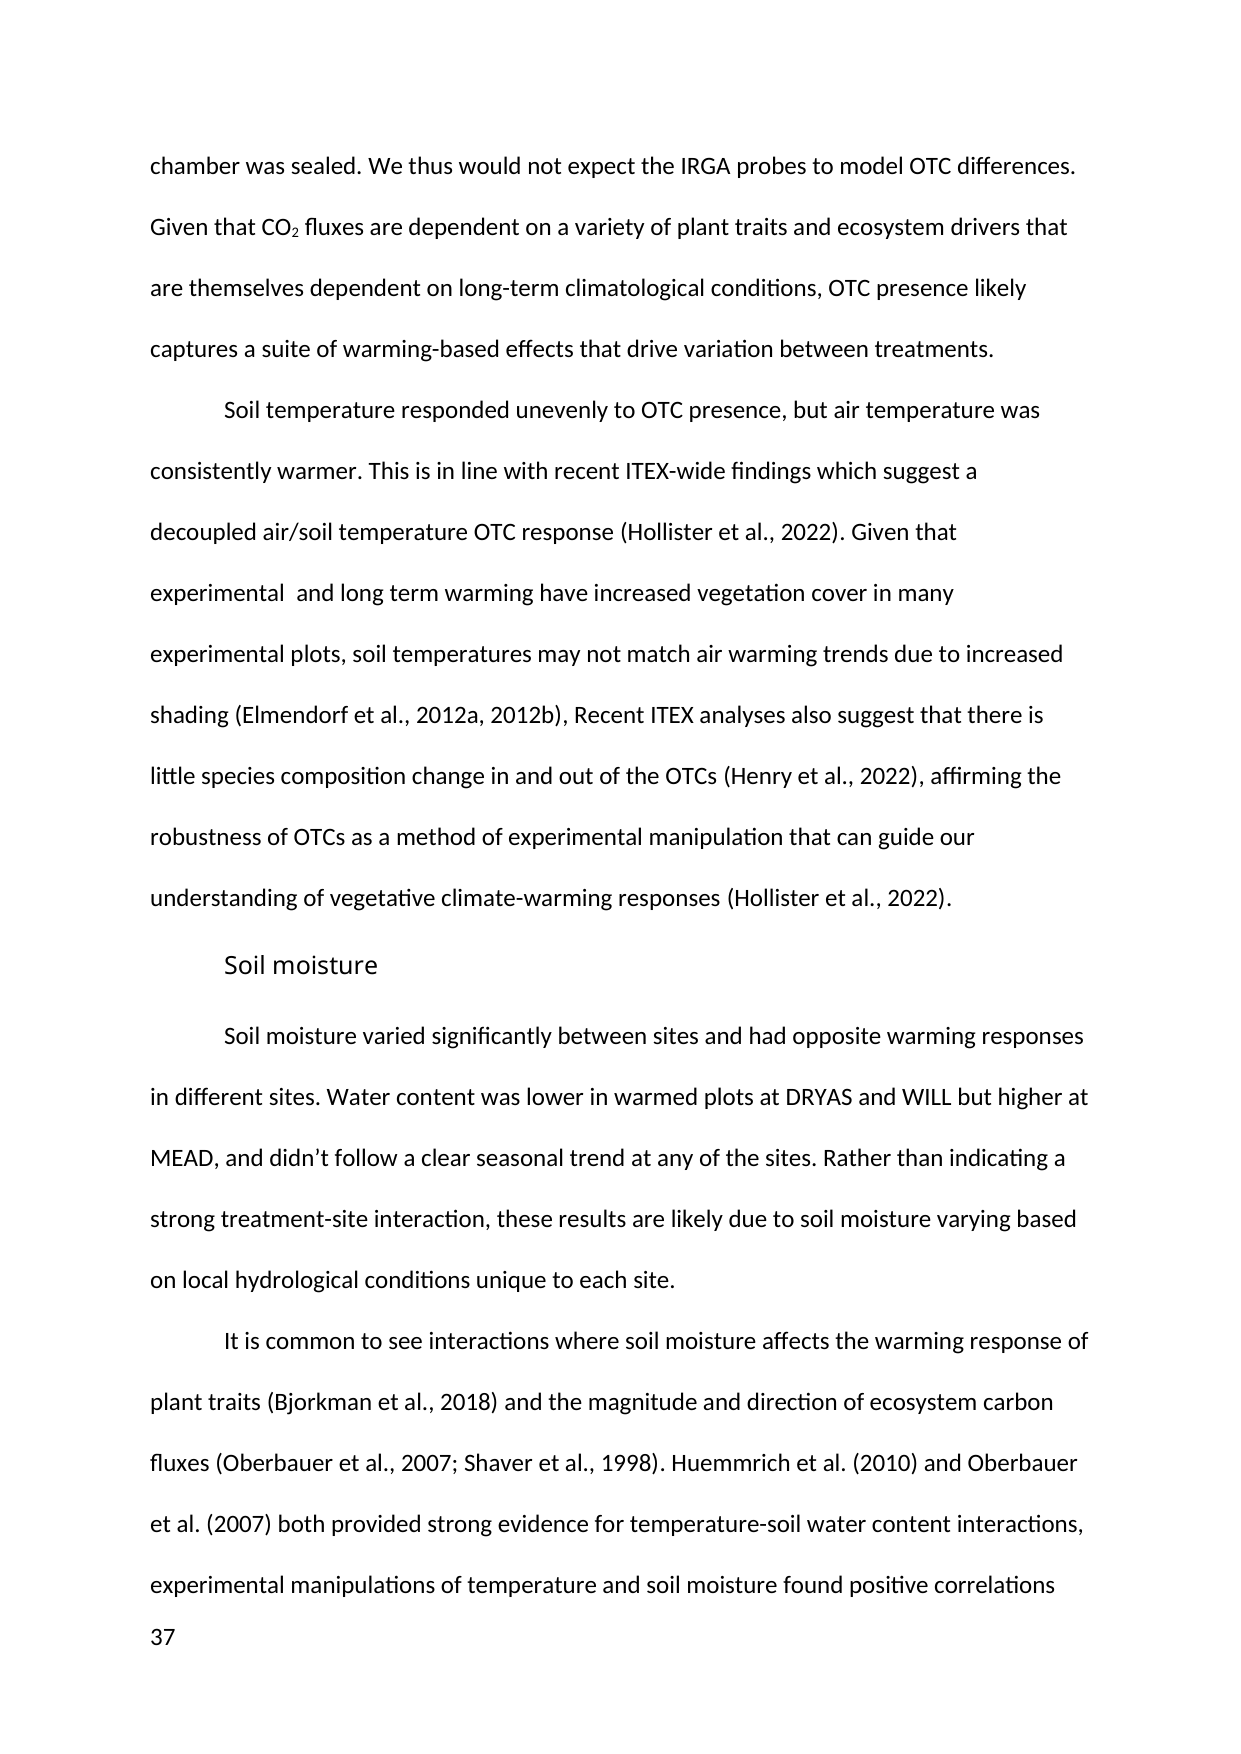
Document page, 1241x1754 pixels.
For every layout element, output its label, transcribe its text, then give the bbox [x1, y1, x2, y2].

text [150, 1325, 1090, 1600]
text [150, 150, 1090, 364]
text Soil moisture varied significantly between sites and had opposite warming responses in different sites. Water content was lower in warmed plots at DRYAS and WILL but higher at MEAD, and didn’t follow a clear seasonal trend at any of the sites. Rather than indicating a strong treatment-site interaction, these results are likely due to soil moisture varying based on local hydrological conditions unique to each site. [150, 1020, 1090, 1295]
subtitle Soil moisture [150, 948, 1090, 982]
text Soil temperature responded unevenly to OTC presence, but air temperature was consistently warmer. This is in line with recent ITEX-wide findings which suggest a decoupled air/soil temperature OTC response (Hollister et al., 2022). Given that experimental and long term warming have increased vegetation cover in many experimental plots, soil temperatures may not match air warming trends due to increased shading (Elmendorf et al., 2012a, 2012b), Recent ITEX analyses also suggest that there is little species composition change in and out of the OTCs (Henry et al., 2022), affirming the robustness of OTCs as a method of experimental manipulation that can guide our understanding of vegetative climate-warming responses (Hollister et al., 2022). [150, 394, 1090, 913]
